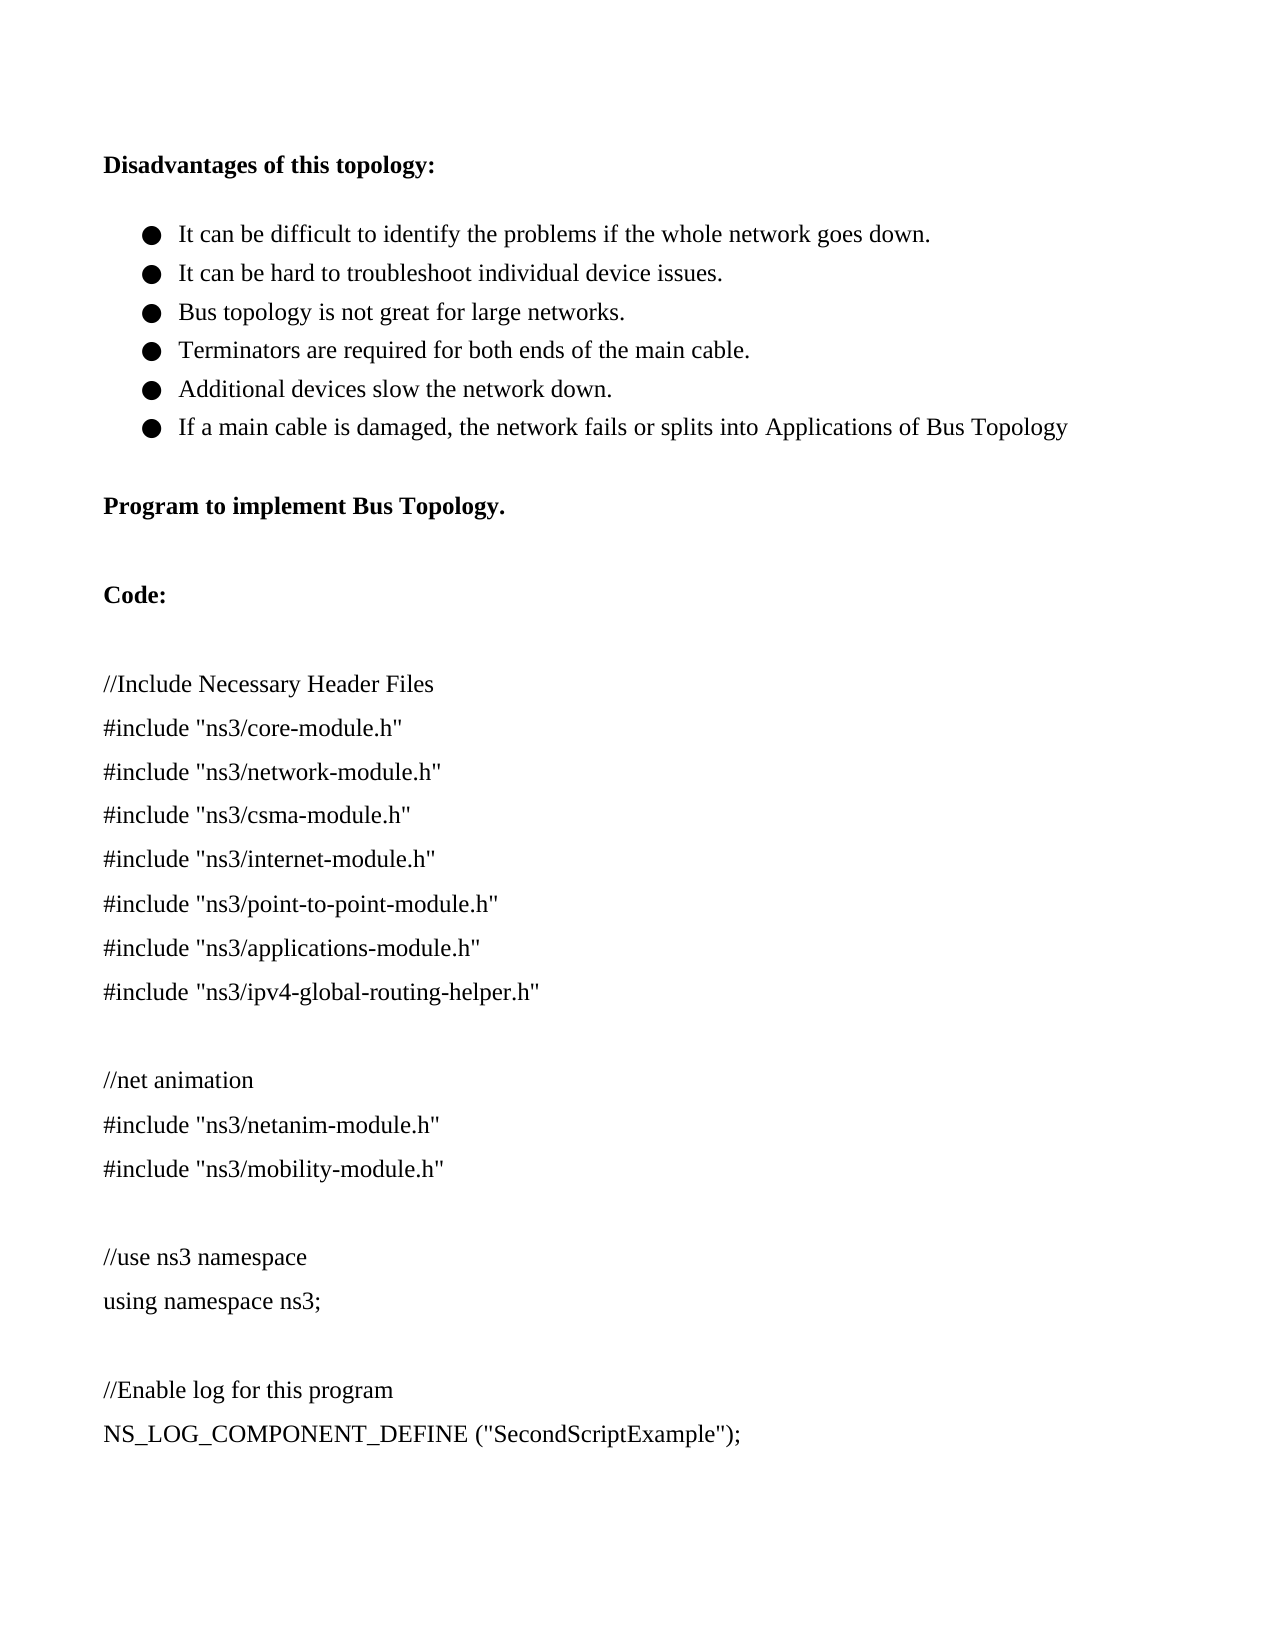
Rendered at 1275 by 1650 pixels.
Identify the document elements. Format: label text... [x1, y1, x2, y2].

text #include "ns3/netanim-module.h" #include "ns3/mobility-module.h" [103, 1110, 445, 1182]
list Terminators are required for both ends of the main cable. [141, 332, 1183, 366]
list It can be difficult to identify the problems if the whole network goes down. [141, 216, 1183, 250]
text //Include Necessary Header Files #include "ns3/core-module.h" #include "ns3/network-module.h" #include "ns3/csma-module.h" #include "ns3/internet-module.h" [103, 669, 444, 873]
list Bus topology is not great for large networks. [141, 293, 1183, 327]
text #include "ns3/point-to-point-module.h" #include "ns3/applications-module.h" #include "ns3/ipv4-global-routing-helper.h" [103, 889, 564, 1006]
list Additional devices slow the network down. [141, 370, 1183, 404]
text //use ns3 namespace using namespace ns3; [103, 1242, 322, 1315]
list If a main cable is damaged, the network fails or splits into Applications of Bus Topology [141, 409, 1183, 443]
text Code: [103, 580, 1183, 609]
subtitle Program to implement Bus Topology. [103, 491, 1183, 520]
subtitle Disadvantages of this topology: [103, 150, 1183, 179]
text //Enable log for this program NS_LOG_COMPONENT_DEFINE ("SecondScriptExample"); [103, 1375, 741, 1447]
text //net animation [103, 1065, 1183, 1094]
list It can be hard to troubleshoot individual device issues. [141, 255, 1183, 289]
